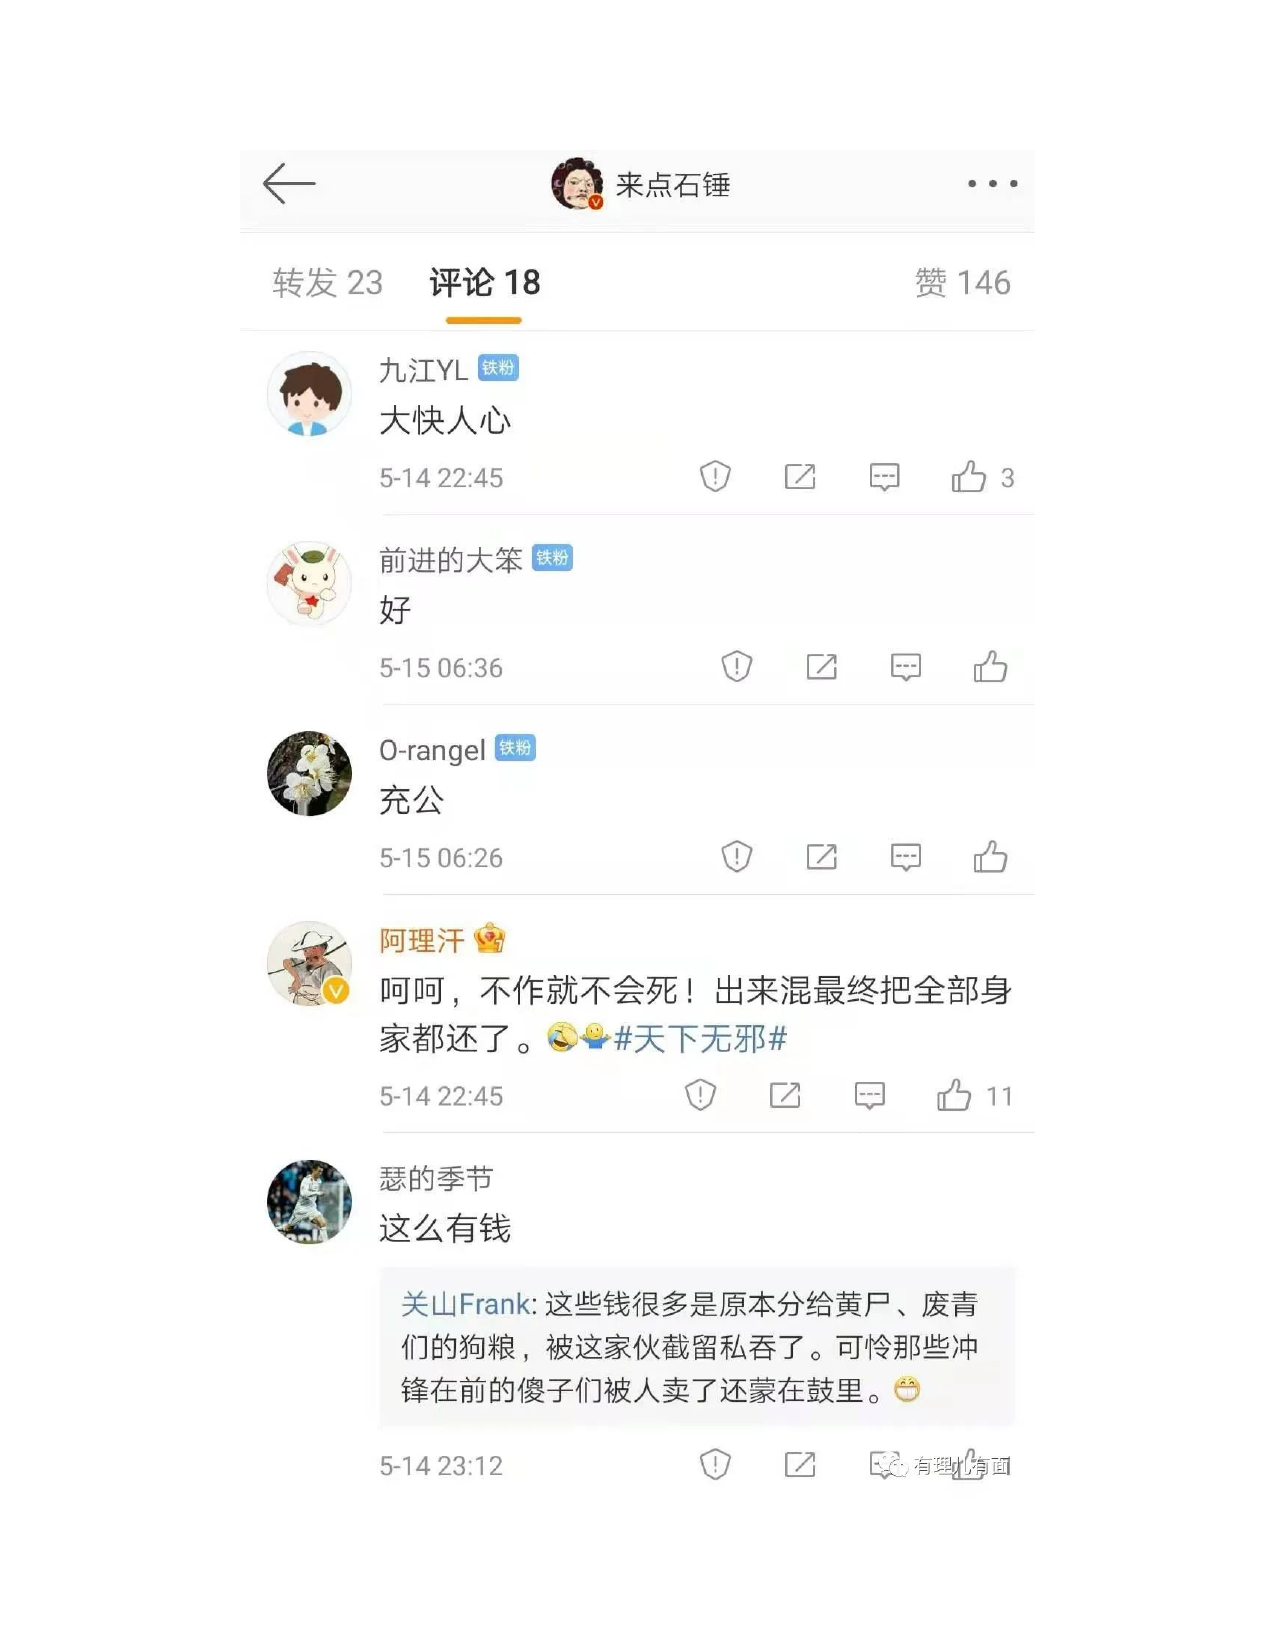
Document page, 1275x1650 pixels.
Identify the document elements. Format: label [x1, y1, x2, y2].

picture [240, 150, 1035, 1500]
